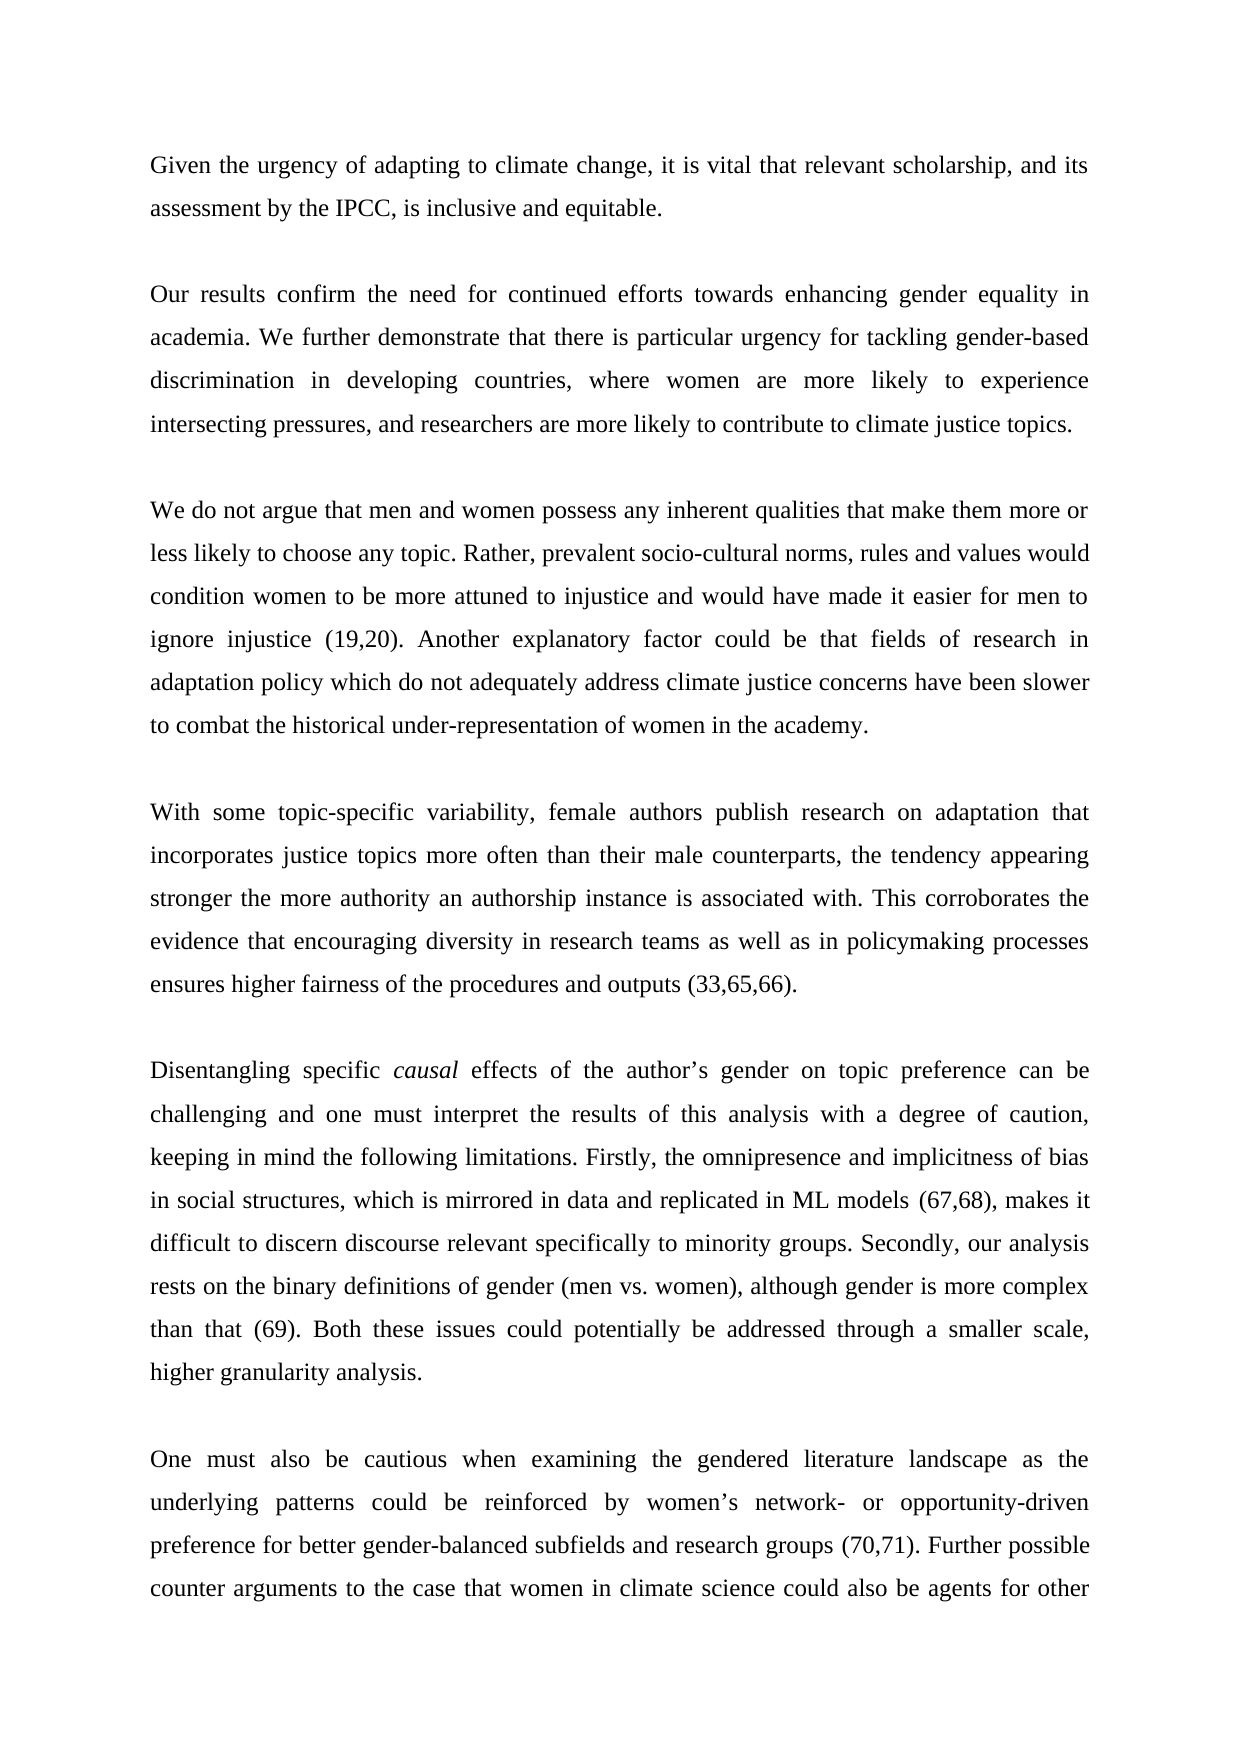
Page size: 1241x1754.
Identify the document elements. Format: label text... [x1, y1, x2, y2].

text We do not argue that men and women possess any inherent qualities that make them more or less likely to choose any topic. Rather, prevalent socio-cultural norms, rules and values would condition women to be more attuned to injustice and would have made it easier for men to ignore injustice (19,20). Another explanatory factor could be that fields of research in adaptation policy which do not adequately address climate justice concerns have been slower to combat the historical under-representation of women in the academy. [150, 495, 1090, 739]
text Our results confirm the need for continued efforts towards enhancing gender equality in academia. We further demonstrate that there is particular urgency for tackling gender-based discrimination in developing countries, where women are more likely to experience intersecting pressures, and researchers are more likely to contribute to climate justice topics. [150, 279, 1090, 437]
text With some topic-specific variability, female authors publish research on adaptation that incorporates justice topics more often than their male counterparts, the tendency appearing stronger the more authority an authorship instance is associated with. This corroborates the evidence that encouraging diversity in research teams as well as in policymaking processes ensures higher fairness of the procedures and outputs (33,65,66). [150, 797, 1090, 998]
text Disentangling specific causal effects of the author’s gender on topic preference can be challenging and one must interpret the results of this analysis with a degree of caution, keeping in mind the following limitations. Firstly, the omnipresence and implicitness of bias in social structures, which is mirrored in data and replicated in ML models (67,68), makes it difficult to discern discourse relevant specifically to minority groups. Secondly, our analysis rests on the binary definitions of gender (men vs. women), although gender is more complex than that (69). Both these issues could potentially be addressed through a smaller scale, higher granularity analysis. [150, 1056, 1090, 1386]
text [150, 1444, 1090, 1602]
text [150, 150, 1090, 222]
